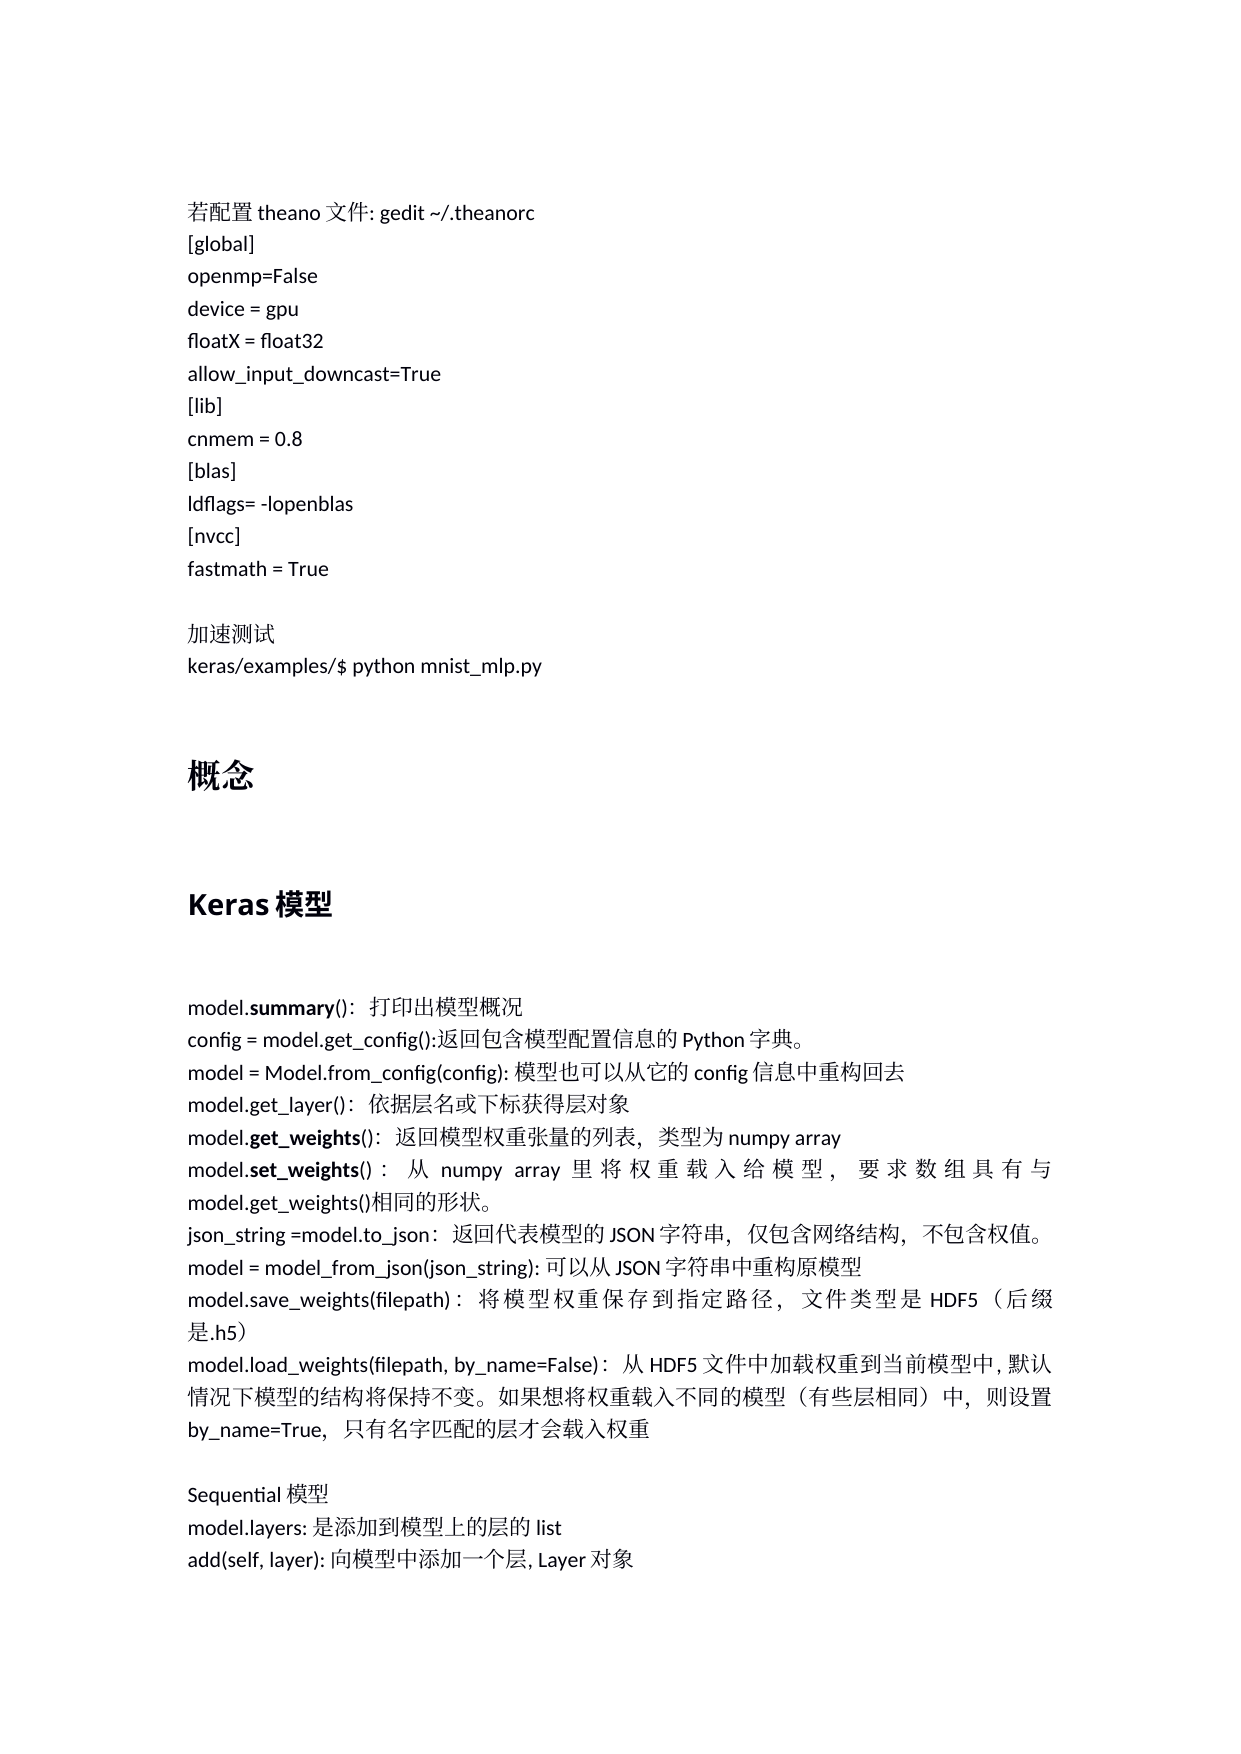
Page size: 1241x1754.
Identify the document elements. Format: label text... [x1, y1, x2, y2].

text 若配置theano文件: gedit ~/.theanorc [187, 194, 1053, 227]
text add(self, layer): 向模型中添加一个层, Layer对象 [187, 1542, 1053, 1574]
text floatX = float32 [187, 324, 1053, 357]
text openmp=False [187, 259, 1053, 292]
text allow_input_downcast=True [187, 357, 1053, 389]
subtitle 概念 [187, 742, 1053, 807]
text fastmath = True [187, 552, 1053, 584]
text [blas] [187, 454, 1053, 487]
text Sequential模型 [187, 1477, 1053, 1509]
text [global] [187, 227, 1053, 259]
text [lib] [187, 389, 1053, 422]
text model.save_weights(filepath)：将模型权重保存到指定路径，文件类型是HDF5（后缀是.h5） [187, 1282, 1053, 1347]
text keras/examples/$ python mnist_mlp.py [187, 649, 1053, 682]
subtitle Keras模型 [187, 871, 1053, 936]
text cnmem = 0.8 [187, 422, 1053, 454]
text model.layers: 是添加到模型上的层的list [187, 1509, 1053, 1542]
text model = model_from_json(json_string): 可以从JSON字符串中重构原模型 [187, 1249, 1053, 1282]
text json_string =model.to_json：返回代表模型的JSON字符串，仅包含网络结构，不包含权值。 [187, 1217, 1053, 1249]
text 加速测试 [187, 617, 1053, 649]
text model.load_weights(filepath, by_name=False)：从HDF5文件中加载权重到当前模型中, 默认情况下模型的结构将保持不变。如果想将权重载入不同的模型（有些层相同）中，则设置by_name=True，只有名字匹配的层才会载入权重 [187, 1347, 1053, 1444]
text model.get_weights()：返回模型权重张量的列表，类型为numpy array [187, 1119, 1053, 1152]
text model.get_layer()：依据层名或下标获得层对象 [187, 1087, 1053, 1119]
text device = gpu [187, 292, 1053, 324]
text config = model.get_config():返回包含模型配置信息的Python字典。 [187, 1022, 1053, 1054]
text ldflags= -lopenblas [187, 487, 1053, 519]
text model = Model.from_config(config): 模型也可以从它的config信息中重构回去 [187, 1054, 1053, 1087]
text model.set_weights()：从numpy array里将权重载入给模型，要求数组具有与model.get_weights()相同的形状。 [187, 1152, 1053, 1217]
text model.summary()：打印出模型概况 [187, 989, 1053, 1022]
text [nvcc] [187, 519, 1053, 552]
